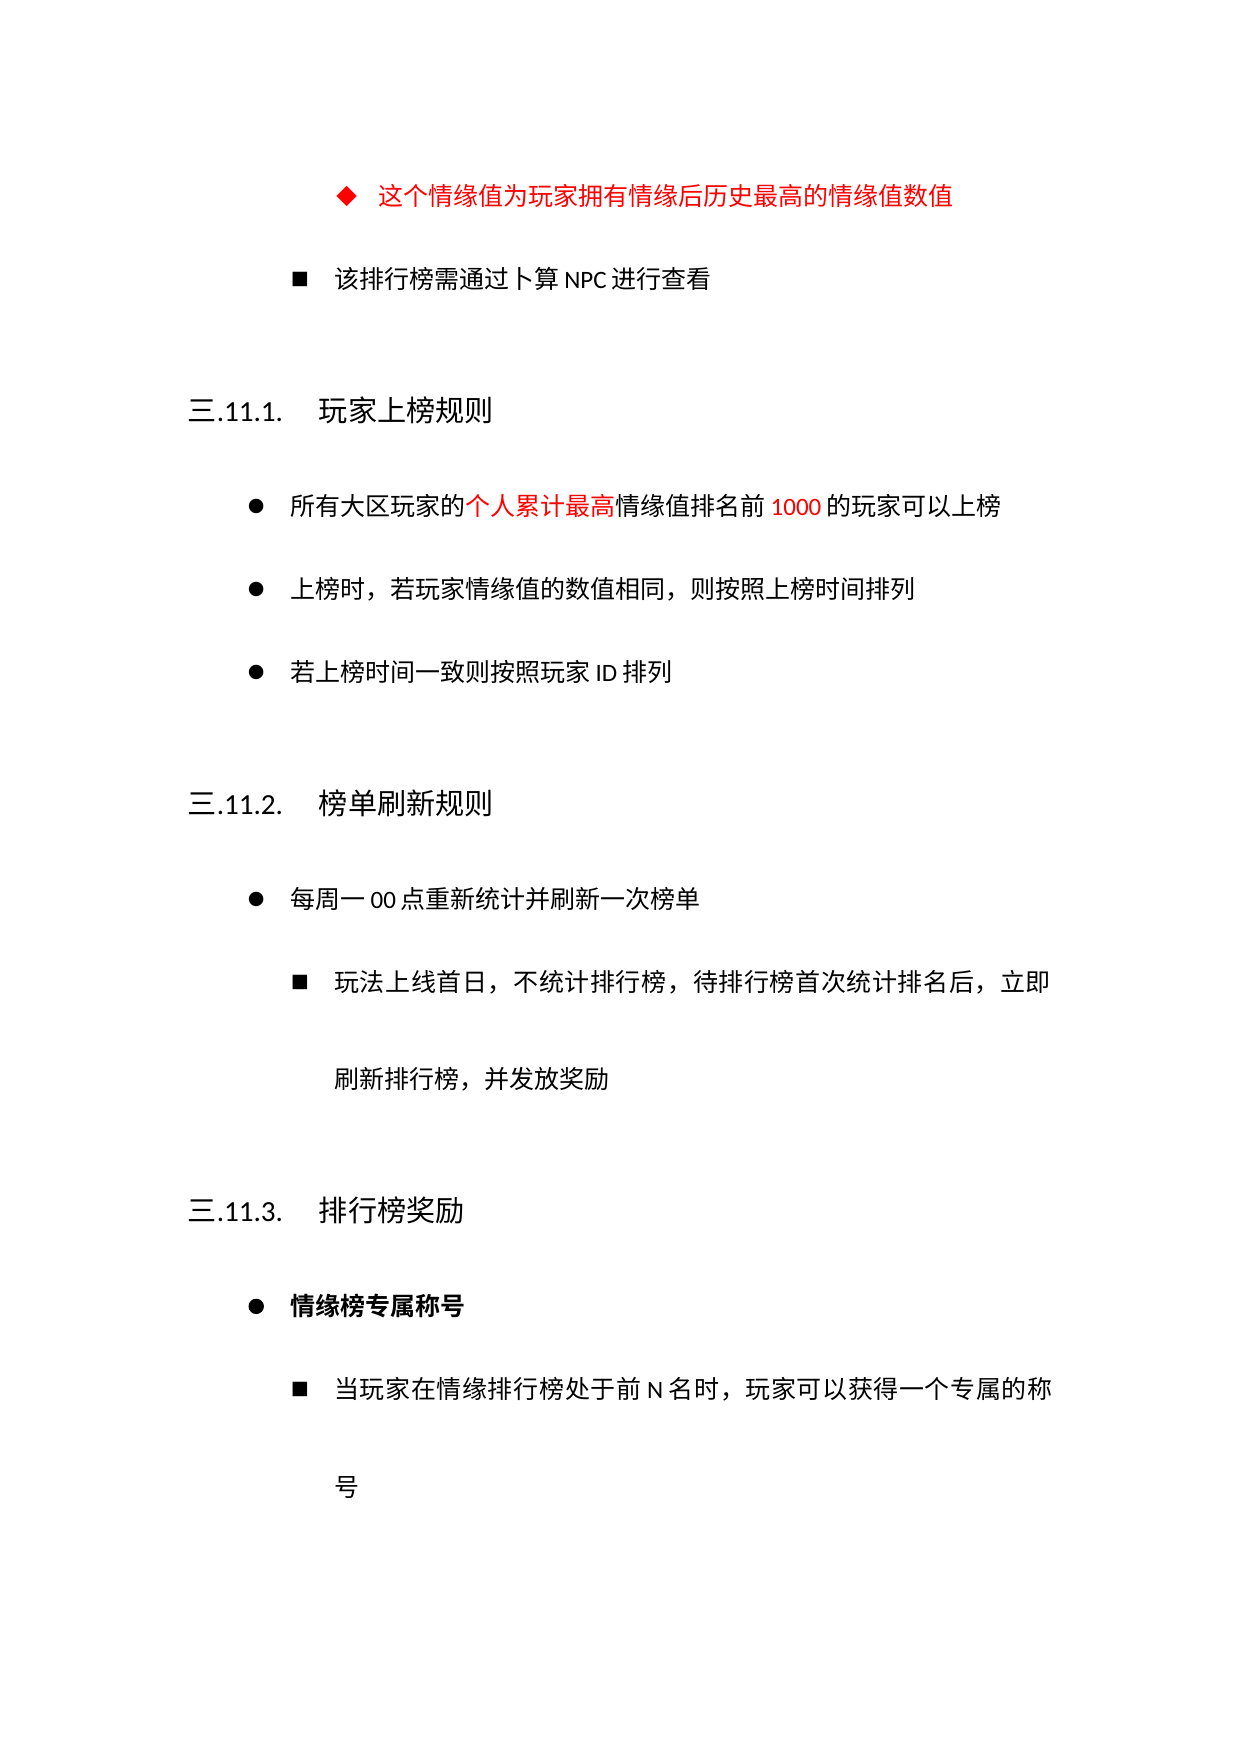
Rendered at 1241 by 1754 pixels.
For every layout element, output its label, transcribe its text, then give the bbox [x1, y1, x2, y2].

text 排行榜奖励 [187, 1176, 1053, 1241]
list 该排行榜需通过卜算NPC进行查看 [290, 245, 1053, 310]
list 玩法上线首日，不统计排行榜，待排行榜首次统计排名后，立即刷新排行榜，并发放奖励 [290, 948, 1053, 1110]
list 每周一00点重新统计并刷新一次榜单 [247, 865, 1053, 930]
list 若上榜时间一致则按照玩家ID排列 [247, 638, 1053, 703]
list 情缘榜专属称号 [247, 1272, 1053, 1337]
text 玩家上榜规则 [187, 376, 1053, 441]
list 所有大区玩家的个人累计最高情缘值排名前1000的玩家可以上榜 [247, 472, 1053, 537]
list 上榜时，若玩家情缘值的数值相同，则按照上榜时间排列 [247, 555, 1053, 620]
list 这个情缘值为玩家拥有情缘后历史最高的情缘值数值 [334, 162, 1053, 227]
list 当玩家在情缘排行榜处于前N名时，玩家可以获得一个专属的称号 [290, 1355, 1053, 1518]
text 榜单刷新规则 [187, 769, 1053, 834]
